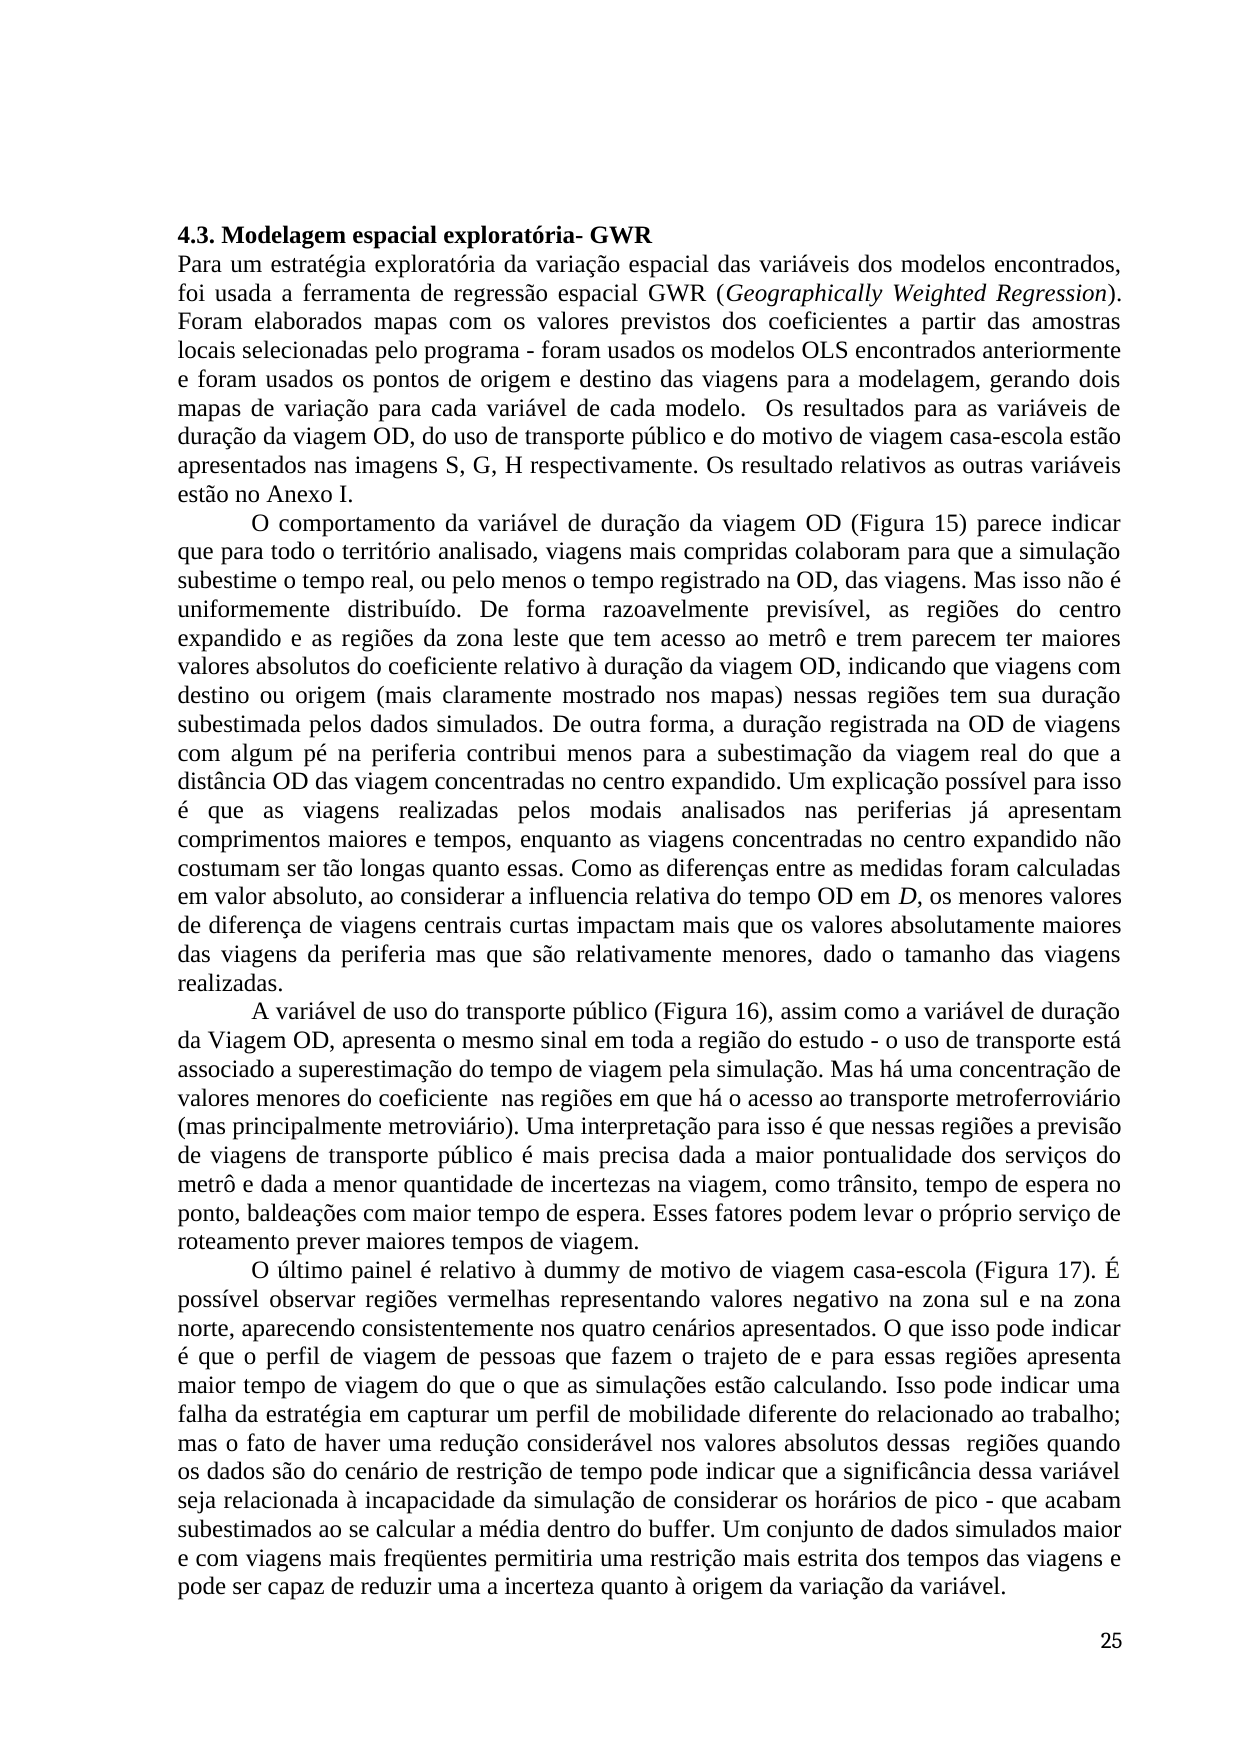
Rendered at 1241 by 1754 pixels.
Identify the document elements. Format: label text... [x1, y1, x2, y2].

text O comportamento da variável de duração da viagem OD (Figura 15) parece indicar que para todo o território analisado, viagens mais compridas colaboram para que a simulação subestime o tempo real, ou pelo menos o tempo registrado na OD, das viagens. Mas isso não é uniformemente distribuído. De forma razoavelmente previsível, as regiões do centro expandido e as regiões da zona leste que tem acesso ao metrô e trem parecem ter maiores valores absolutos do coeficiente relativo à duração da viagem OD, indicando que viagens com destino ou origem (mais claramente mostrado nos mapas) nessas regiões tem sua duração subestimada pelos dados simulados. De outra forma, a duração registrada na OD de viagens com algum pé na periferia contribui menos para a subestimação da viagem real do que a distância OD das viagem concentradas no centro expandido. Um explicação possível para isso é que as viagens realizadas pelos modais analisados nas periferias já apresentam comprimentos maiores e tempos, enquanto as viagens concentradas no centro expandido não costumam ser tão longas quanto essas. Como as diferenças entre as medidas foram calculadas em valor absoluto, ao considerar a influencia relativa do tempo OD em D, os menores valores de diferença de viagens centrais curtas impactam mais que os valores absolutamente maiores das viagens da periferia mas que são relativamente menores, dado o tamanho das viagens realizadas. [177, 508, 1122, 996]
text A variável de uso do transporte público (Figura 16), assim como a variável de duração da Viagem OD, apresenta o mesmo sinal em toda a região do estudo - o uso de transporte está associado a superestimação do tempo de viagem pela simulação. Mas há uma concentração de valores menores do coeficiente nas regiões em que há o acesso ao transporte metroferroviário (mas principalmente metroviário). Uma interpretação para isso é que nessas regiões a previsão de viagens de transporte público é mais precisa dada a maior pontualidade dos serviços do metrô e dada a menor quantidade de incertezas na viagem, como trânsito, tempo de espera no ponto, baldeações com maior tempo de espera. Esses fatores podem levar o próprio serviço de roteamento prever maiores tempos de viagem. [177, 996, 1122, 1255]
text O último painel é relativo à dummy de motivo de viagem casa-escola (Figura 17). É possível observar regiões vermelhas representando valores negativo na zona sul e na zona norte, aparecendo consistentemente nos quatro cenários apresentados. O que isso pode indicar é que o perfil de viagem de pessoas que fazem o trajeto de e para essas regiões apresenta maior tempo de viagem do que o que as simulações estão calculando. Isso pode indicar uma falha da estratégia em capturar um perfil de mobilidade diferente do relacionado ao trabalho; mas o fato de haver uma redução considerável nos valores absolutos dessas regiões quando os dados são do cenário de restrição de tempo pode indicar que a significância dessa variável seja relacionada à incapacidade da simulação de considerar os horários de pico - que acabam subestimados ao se calcular a média dentro do buffer. Um conjunto de dados simulados maior e com viagens mais freqüentes permitiria uma restrição mais estrita dos tempos das viagens e pode ser capaz de reduzir uma a incerteza quanto à origem da variação da variável. [177, 1255, 1122, 1600]
text Para um estratégia exploratória da variação espacial das variáveis dos modelos encontrados, foi usada a ferramenta de regressão espacial GWR (Geographically Weighted Regression). Foram elaborados mapas com os valores previstos dos coeficientes a partir das amostras locais selecionadas pelo programa - foram usados os modelos OLS encontrados anteriormente e foram usados os pontos de origem e destino das viagens para a modelagem, gerando dois mapas de variação para cada variável de cada modelo. Os resultados para as variáveis de duração da viagem OD, do uso de transporte público e do motivo de viagem casa-escola estão apresentados nas imagens S, G, H respectivamente. Os resultado relativos as outras variáveis estão no Anexo I. [177, 249, 1122, 508]
text 4.3. Modelagem espacial exploratória- GWR [177, 220, 1122, 249]
